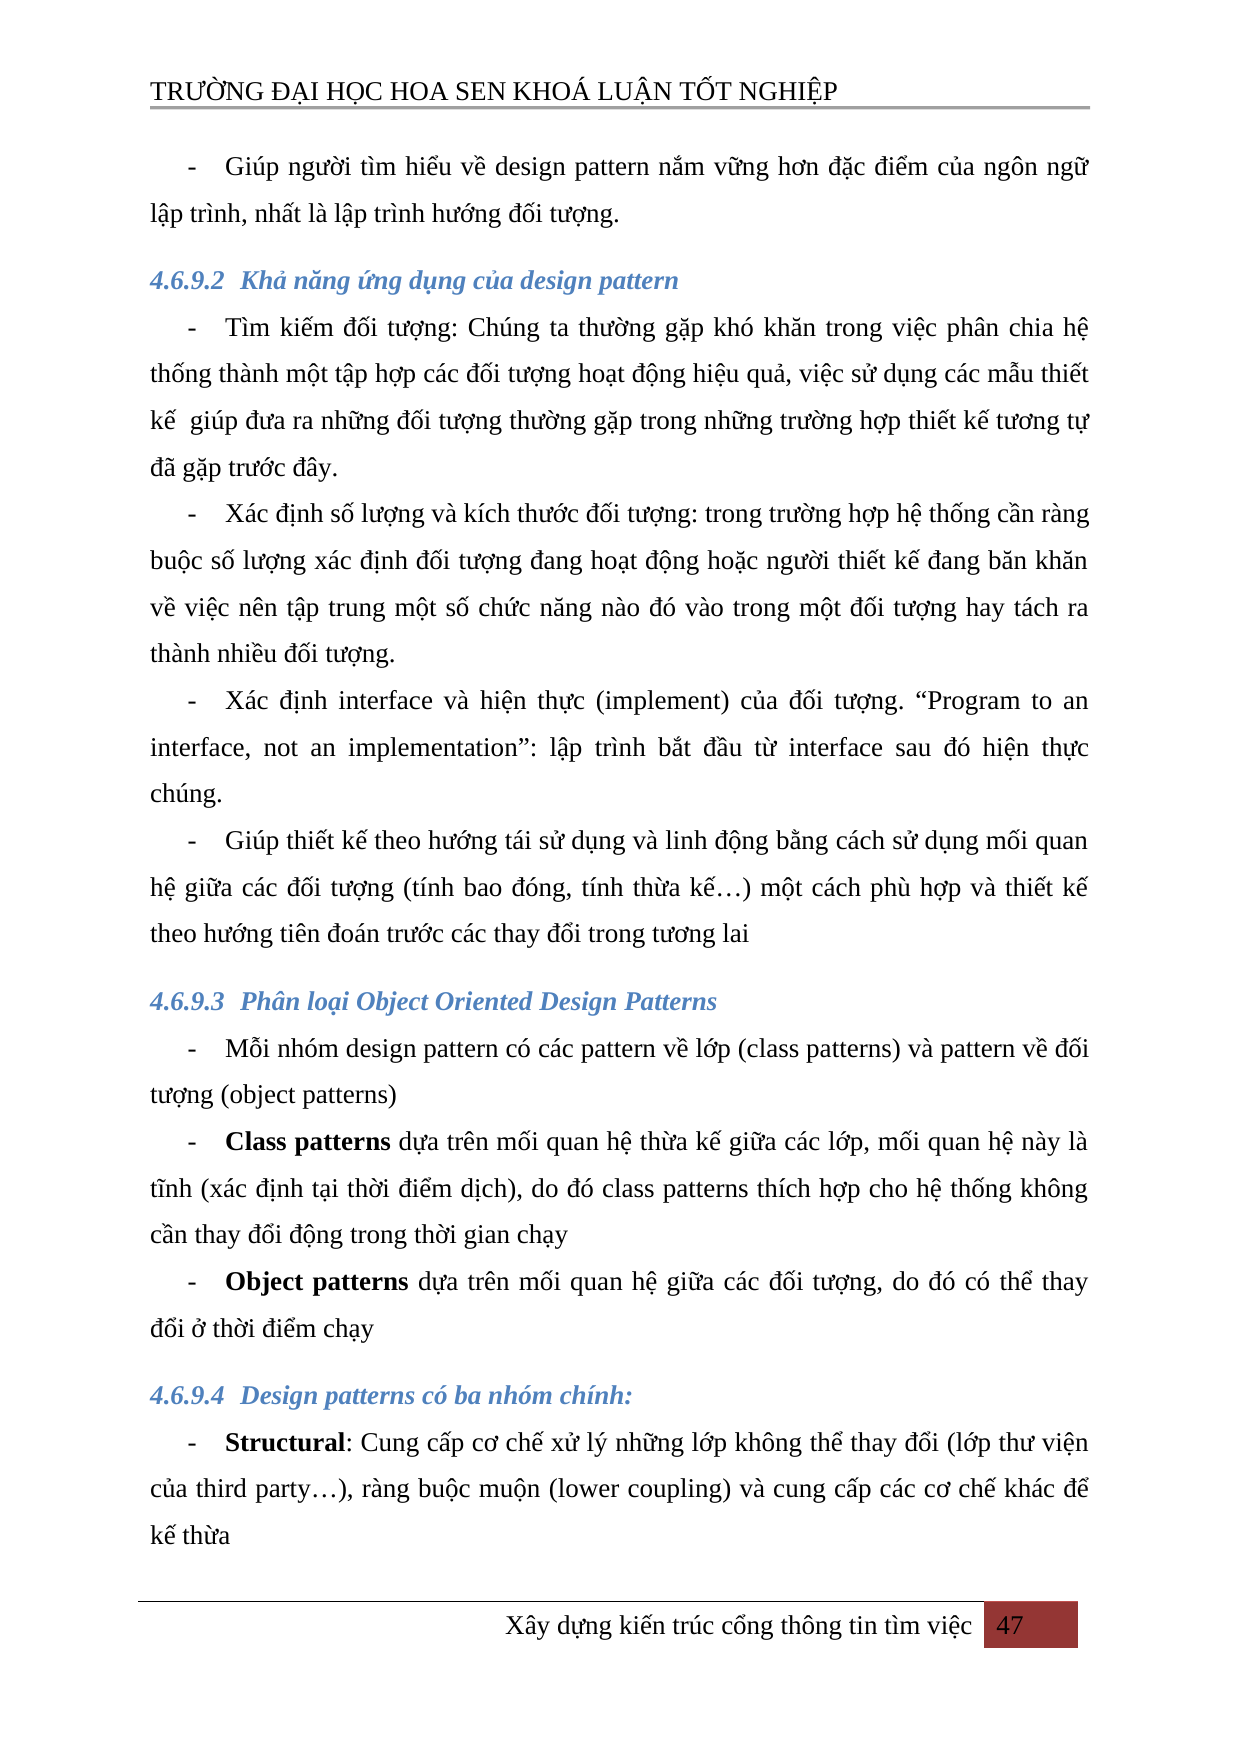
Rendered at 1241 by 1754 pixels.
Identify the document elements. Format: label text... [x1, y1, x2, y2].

subtitle Phân loại Object Oriented Design Patterns [150, 985, 1090, 1016]
list Xác định số lượng và kích thước đối tượng: trong trường hợp hệ thống cần ràng buộc số lượng xác định đối tượng đang hoạt động hoặc người thiết kế đang băn khăn về việc nên tập trung một số chức năng nào đó vào trong một đối tượng hay tách ra thành nhiều đối tượng. [150, 497, 1090, 669]
list Object patterns dựa trên mối quan hệ giữa các đối tượng, do đó có thể thay đổi ở thời điểm chạy [150, 1265, 1090, 1343]
subtitle Design patterns có ba nhóm chính: [150, 1379, 1090, 1410]
list Structural: Cung cấp cơ chế xử lý những lớp không thể thay đổi (lớp thư viện của third party…), ràng buộc muộn (lower coupling) và cung cấp các cơ chế khác để kế thừa [150, 1426, 1090, 1550]
list Mỗi nhóm design pattern có các pattern về lớp (class patterns) và pattern về đối tượng (object patterns) [150, 1032, 1090, 1109]
list Tìm kiếm đối tượng: Chúng ta thường gặp khó khăn trong việc phân chia hệ thống thành một tập hợp các đối tượng hoạt động hiệu quả, việc sử dụng các mẫu thiết kế giúp đưa ra những đối tượng thường gặp trong những trường hợp thiết kế tương tự đã gặp trước đây. [150, 311, 1090, 482]
list Giúp người tìm hiểu về design pattern nắm vững hơn đặc điểm của ngôn ngữ lập trình, nhất là lập trình hướng đối tượng. [150, 150, 1090, 228]
list Class patterns dựa trên mối quan hệ thừa kế giữa các lớp, mối quan hệ này là tĩnh (xác định tại thời điểm dịch), do đó class patterns thích hợp cho hệ thống không cần thay đổi động trong thời gian chạy [150, 1125, 1090, 1249]
subtitle Khả năng ứng dụng của design pattern [150, 264, 1090, 295]
list Xác định interface và hiện thực (implement) của đối tượng. “Program to an interface, not an implementation”: lập trình bắt đầu từ interface sau đó hiện thực chúng. [150, 684, 1090, 809]
list Giúp thiết kế theo hướng tái sử dụng và linh động bằng cách sử dụng mối quan hệ giữa các đối tượng (tính bao đóng, tính thừa kế…) một cách phù hợp và thiết kế theo hướng tiên đoán trước các thay đổi trong tương lai [150, 824, 1090, 949]
